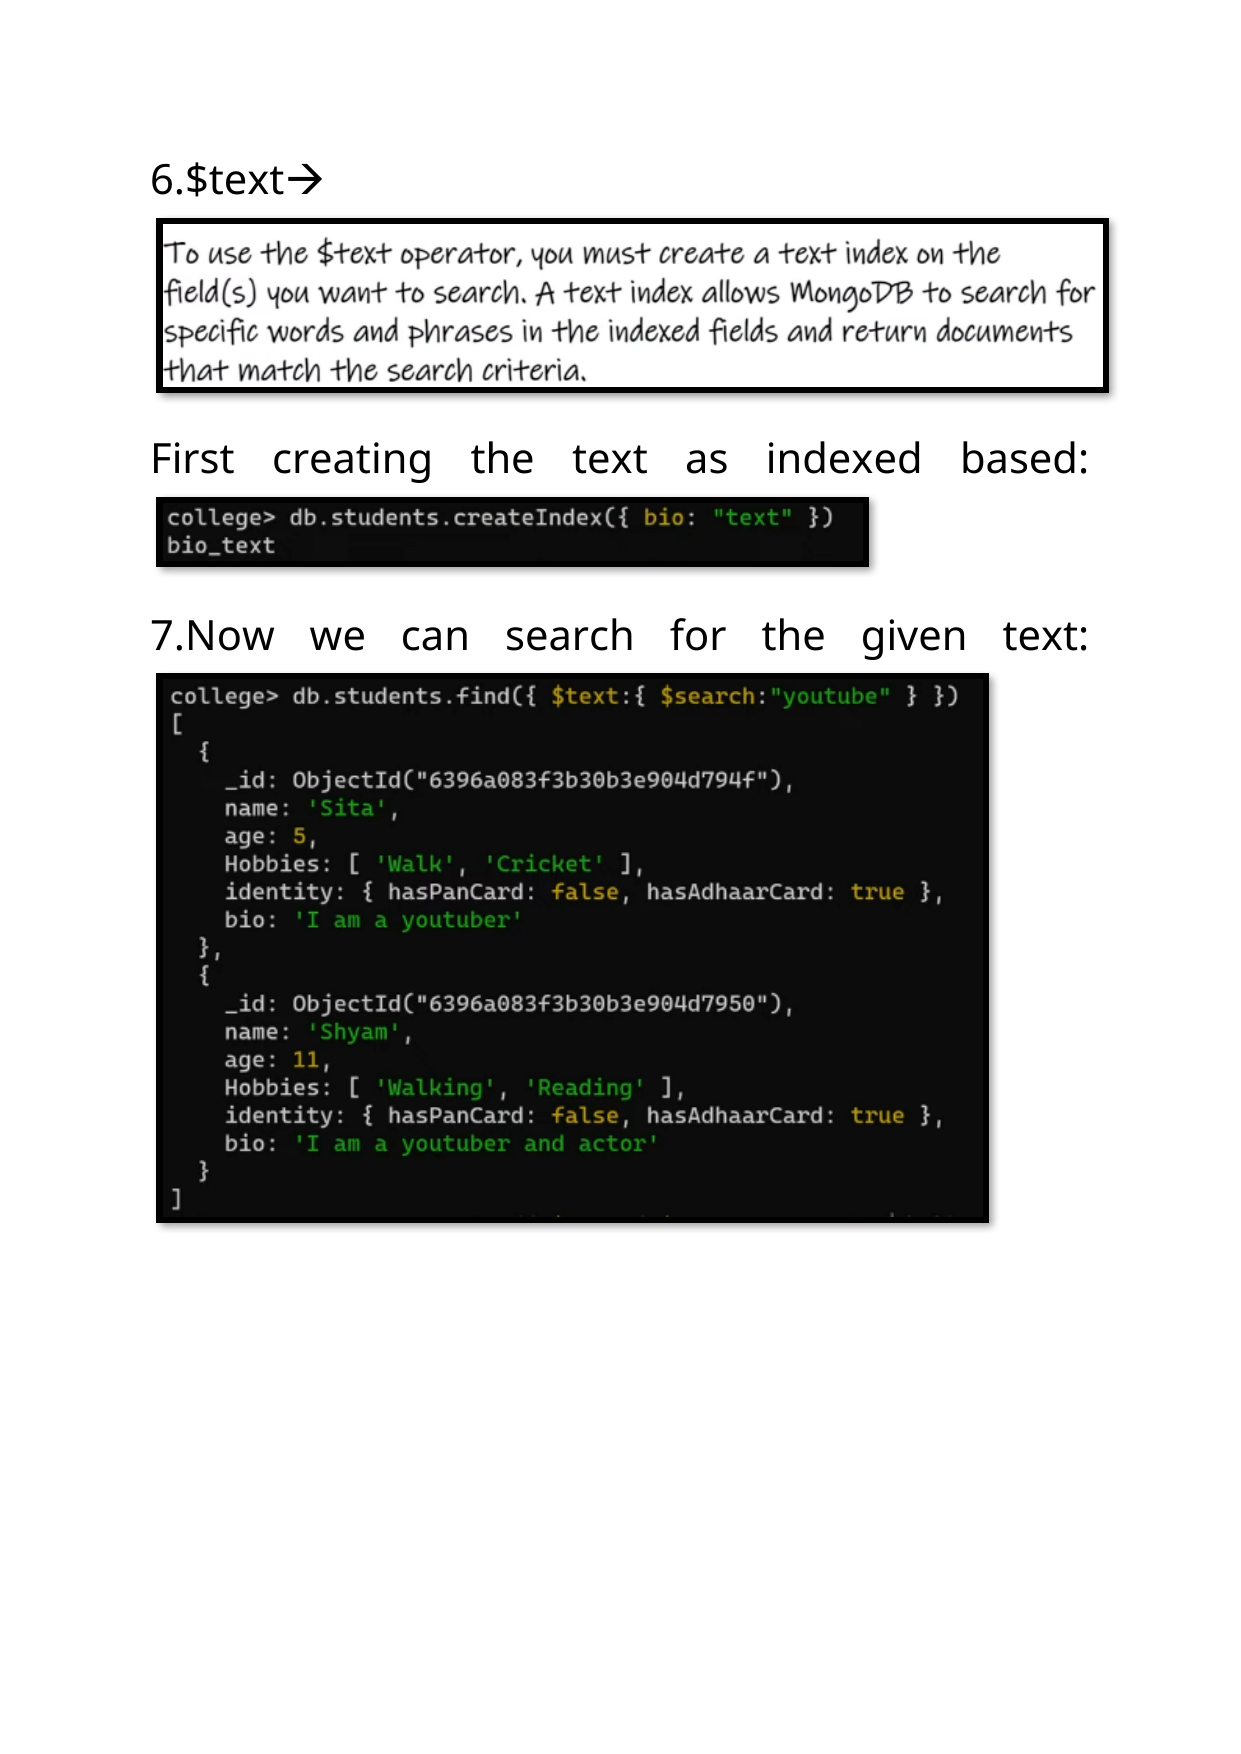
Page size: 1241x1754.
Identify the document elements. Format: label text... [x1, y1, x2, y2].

picture [163, 224, 1103, 387]
picture [163, 503, 863, 561]
picture [163, 679, 983, 1217]
